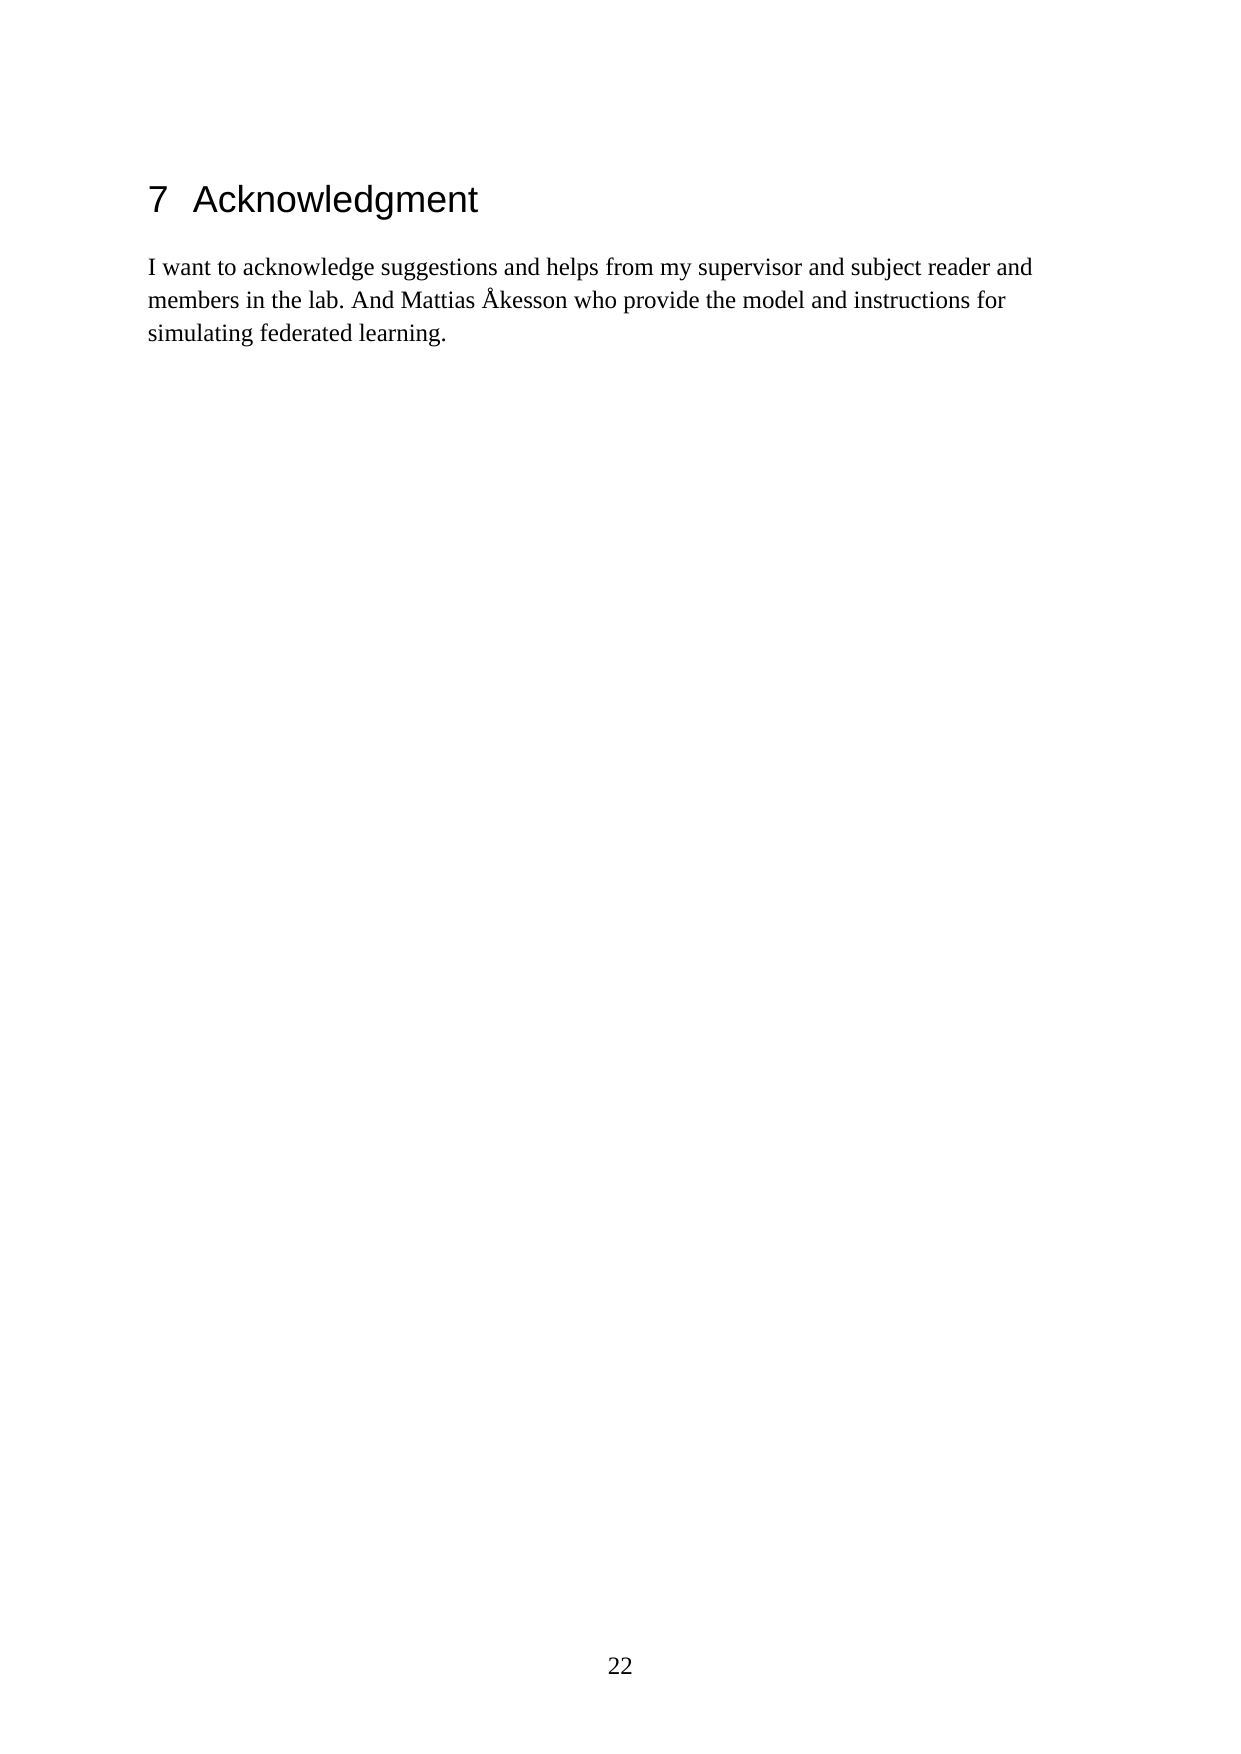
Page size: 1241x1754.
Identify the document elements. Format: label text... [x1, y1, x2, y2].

subtitle Acknowledgment [148, 177, 1092, 220]
text I want to acknowledge suggestions and helps from my supervisor and subject reader and members in the lab. And Mattias Åkesson who provide the model and instructions for simulating federated learning. [148, 252, 1092, 347]
